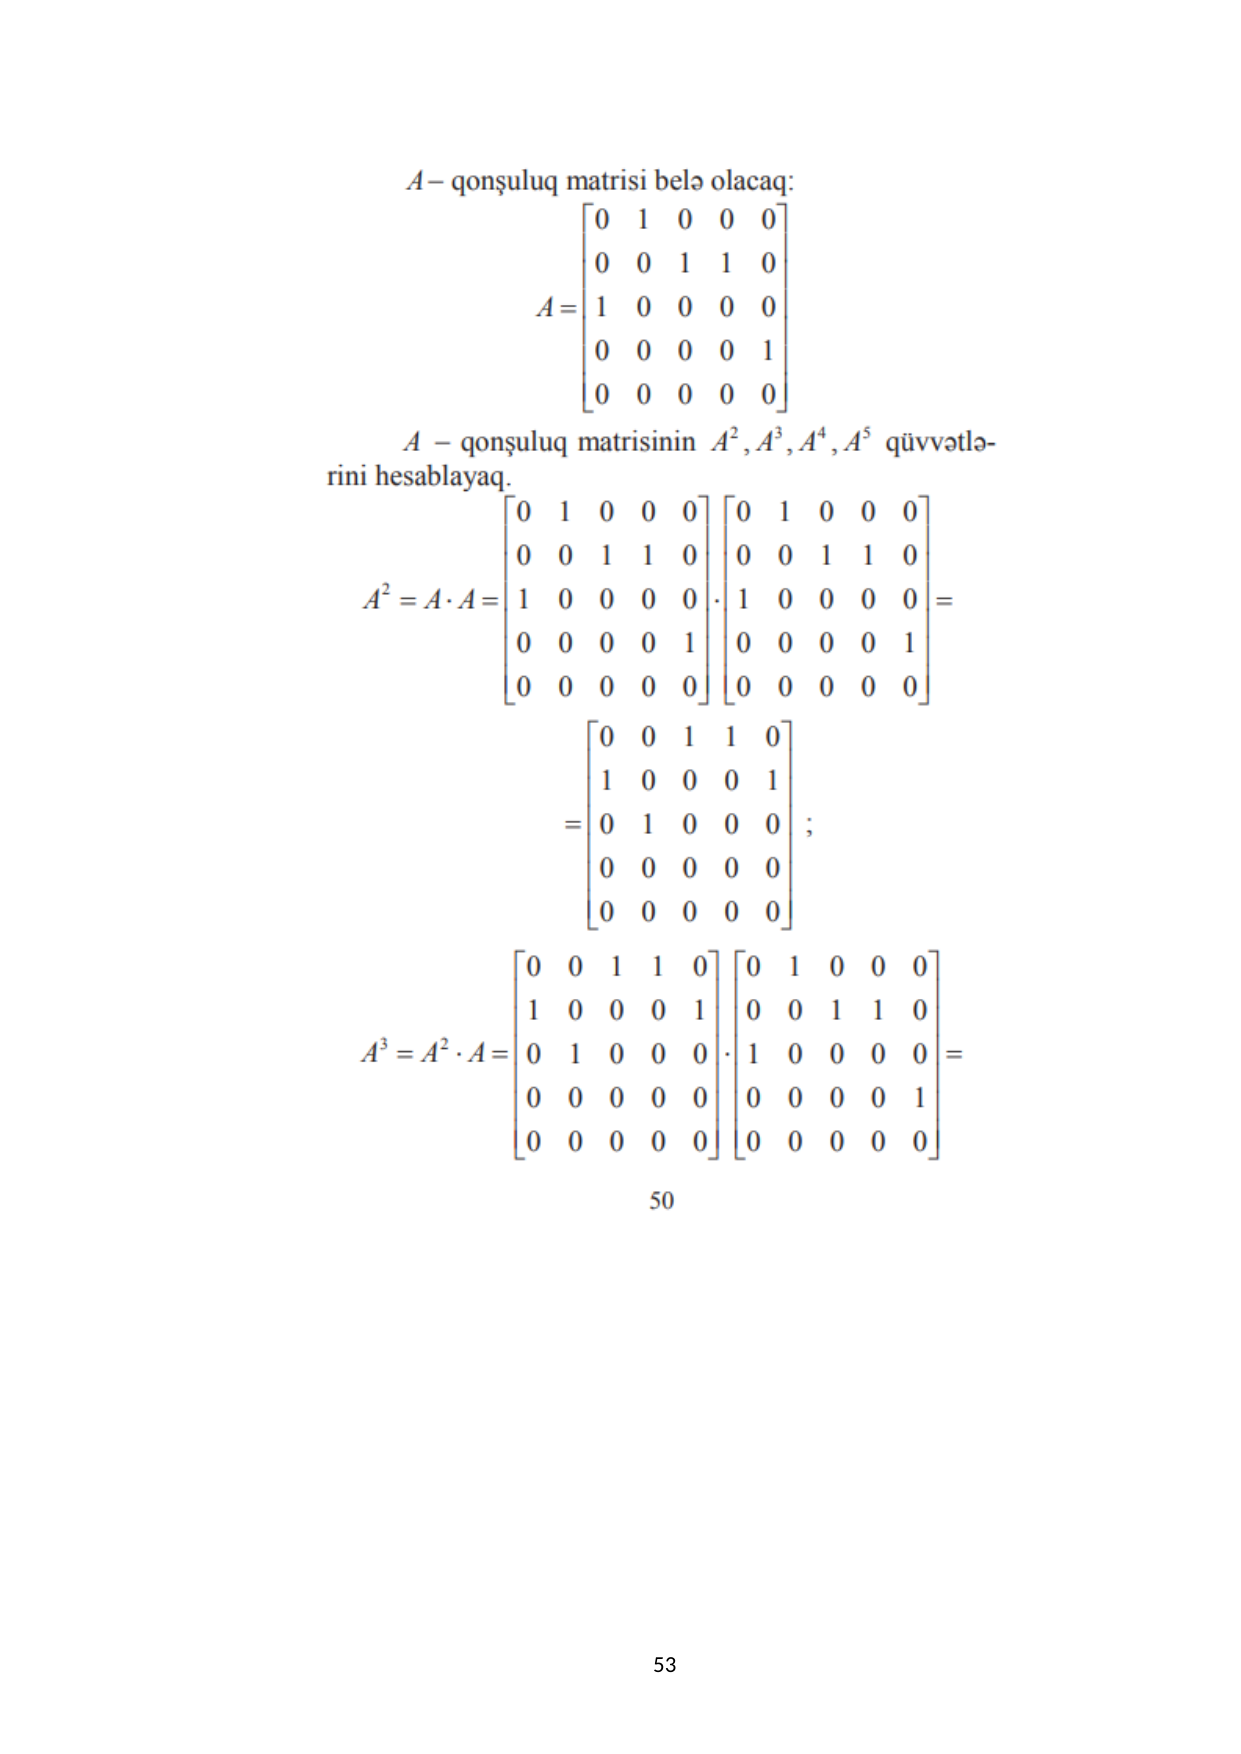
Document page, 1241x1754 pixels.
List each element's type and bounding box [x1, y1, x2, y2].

picture [298, 118, 1030, 1234]
